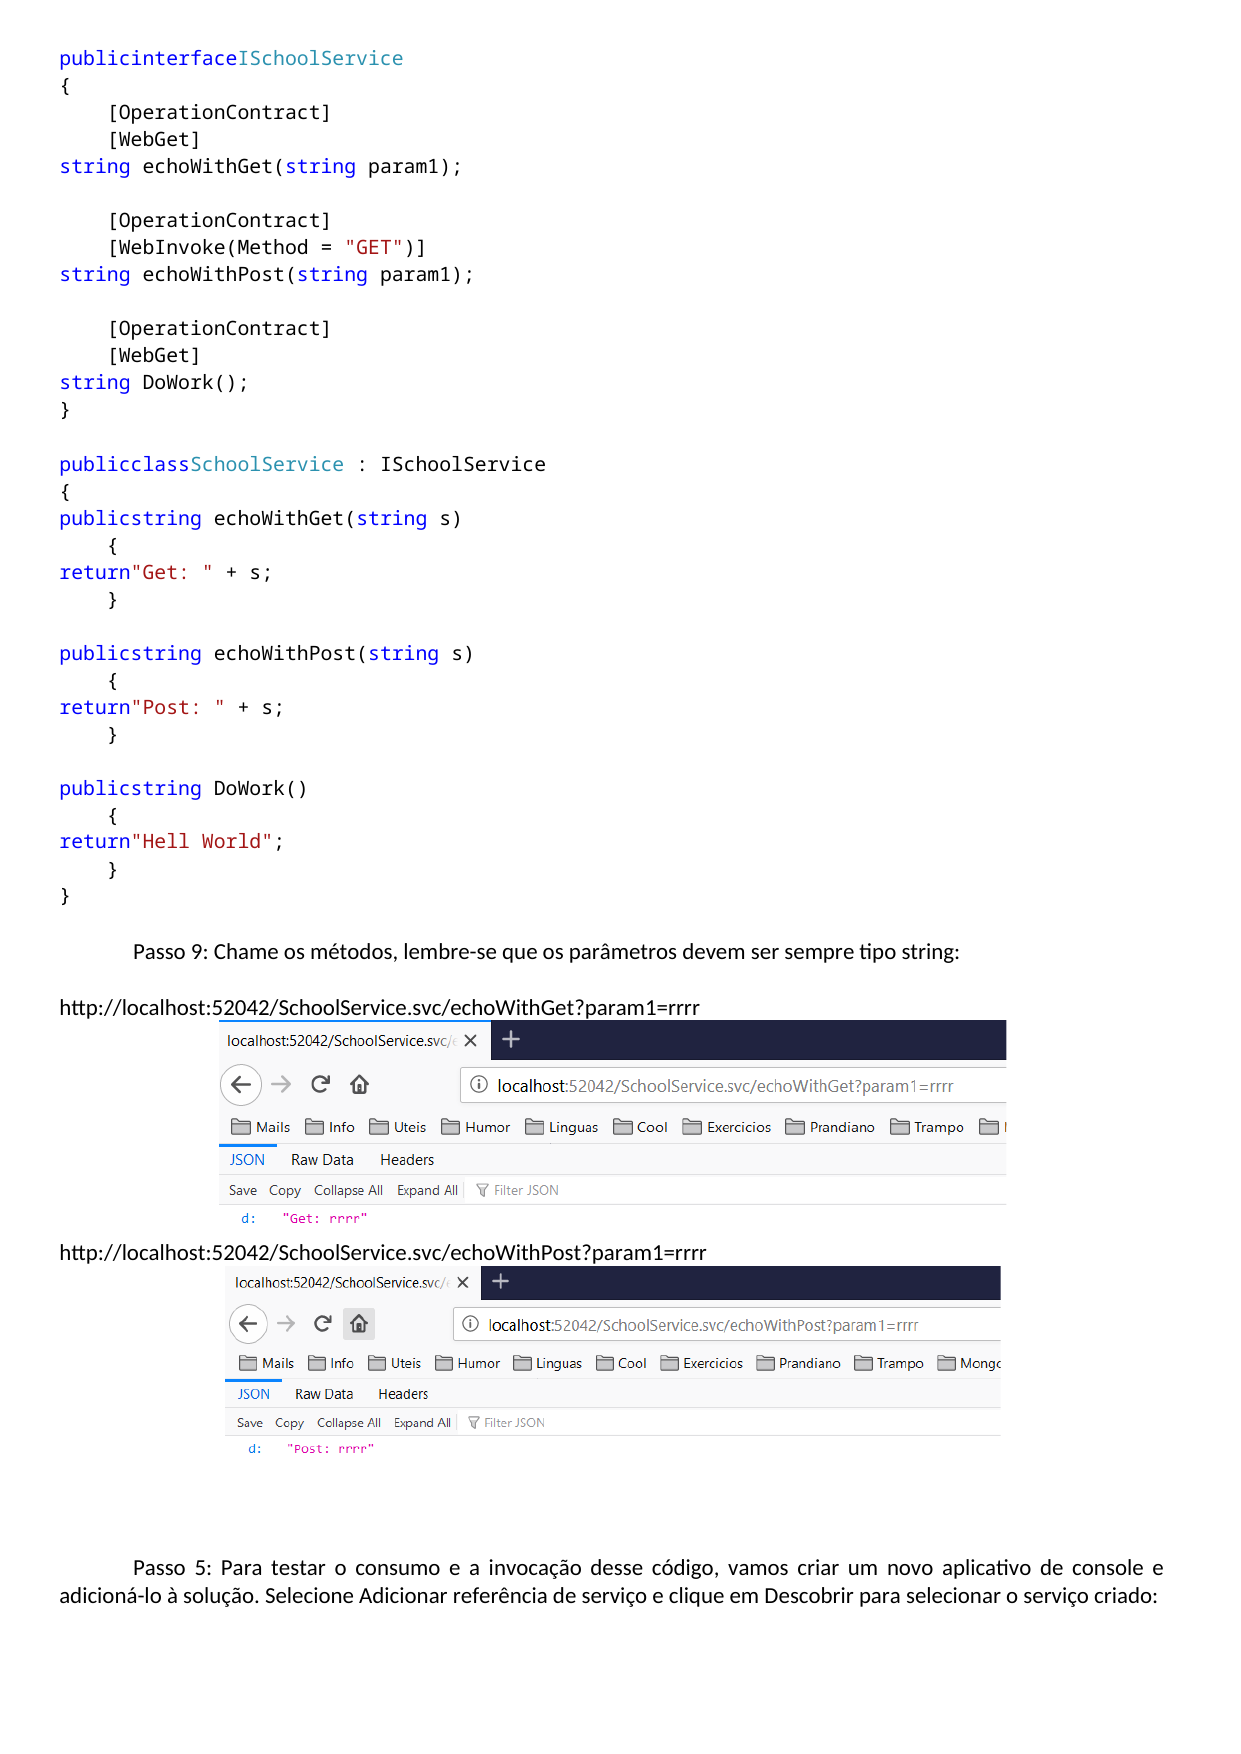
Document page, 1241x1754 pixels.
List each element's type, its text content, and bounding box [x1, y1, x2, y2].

text { [59, 71, 1167, 98]
text [WebInvoke(Method = "GET")] [59, 233, 1167, 260]
text Passo 9: Chame os métodos, lembre-se que os parâmetros devem ser sempre tipo string: [59, 937, 1167, 965]
text publicstring echoWithGet(string s) [59, 504, 1167, 531]
text { [59, 477, 1167, 504]
text Passo 5: Para testar o consumo e a invocação desse código, vamos criar um novo aplicativo de console e adicioná-lo à solução. Selecione Adicionar referência de serviço e clique em Descobrir para selecionar o serviço criado: [59, 1553, 1167, 1609]
picture [219, 1020, 1007, 1238]
text [OperationContract] [59, 314, 1167, 341]
picture [225, 1266, 1001, 1469]
text return"Hell World"; [59, 828, 1167, 855]
text publicstring DoWork() [59, 774, 1167, 801]
text string echoWithGet(string param1); [59, 152, 1167, 179]
text } [59, 585, 1167, 612]
text [OperationContract] [59, 206, 1167, 233]
text return"Post: " + s; [59, 693, 1167, 720]
text } [59, 720, 1167, 747]
text { [59, 666, 1167, 693]
text } [59, 855, 1167, 882]
text { [59, 801, 1167, 828]
text publicinterfaceISchoolService [59, 44, 1167, 71]
text return"Get: " + s; [59, 558, 1167, 585]
text } [59, 395, 1167, 422]
text } [59, 882, 1167, 909]
text [WebGet] [59, 125, 1167, 152]
text { [59, 531, 1167, 558]
text [OperationContract] [59, 98, 1167, 125]
text publicclassSchoolService : ISchoolService [59, 450, 1167, 477]
text http://localhost:52042/SchoolService.svc/echoWithPost?param1=rrrr [59, 1238, 1167, 1266]
text [WebGet] [59, 341, 1167, 368]
text http://localhost:52042/SchoolService.svc/echoWithGet?param1=rrrr [59, 993, 1167, 1021]
text string DoWork(); [59, 368, 1167, 395]
text publicstring echoWithPost(string s) [59, 639, 1167, 666]
text string echoWithPost(string param1); [59, 260, 1167, 287]
